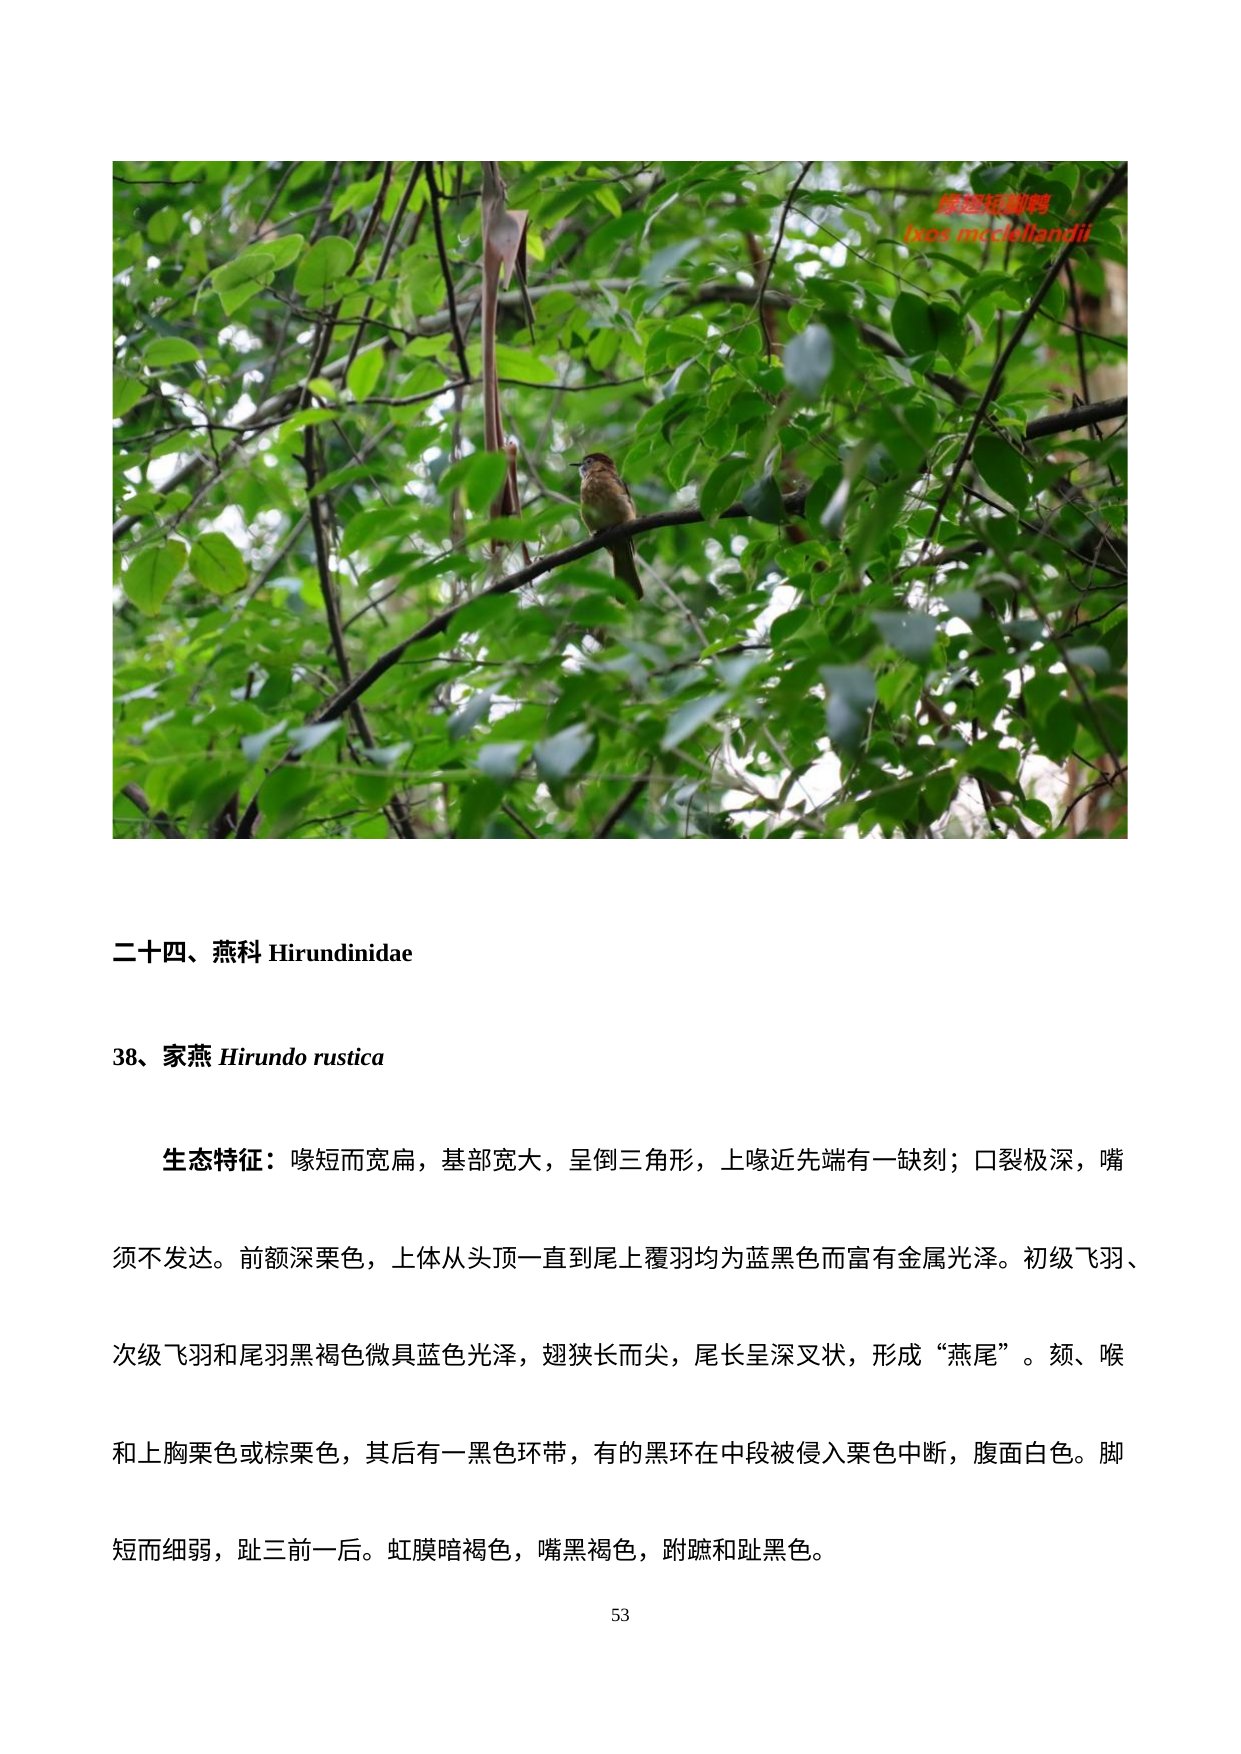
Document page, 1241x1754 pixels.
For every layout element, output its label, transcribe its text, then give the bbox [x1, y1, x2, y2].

picture [112, 161, 1128, 839]
text 生态特征：喙短而宽扁，基部宽大，呈倒三角形，上喙近先端有一缺刻；口裂极深，嘴须不发达。前额深栗色，上体从头顶一直到尾上覆羽均为蓝黑色而富有金属光泽。初级飞羽、次级飞羽和尾羽黑褐色微具蓝色光泽，翅狭长而尖，尾长呈深叉状，形成“燕尾”。颏、喉和上胸栗色或棕栗色，其后有一黑色环带，有的黑环在中段被侵入栗色中断，腹面白色。脚短而细弱，趾三前一后。虹膜暗褐色，嘴黑褐色，跗蹠和趾黑色。 [112, 1126, 1128, 1581]
subtitle 38、家燕 Hirundo rustica [112, 1022, 1128, 1087]
subtitle 二十四、燕科 Hirundinidae [112, 918, 1128, 983]
